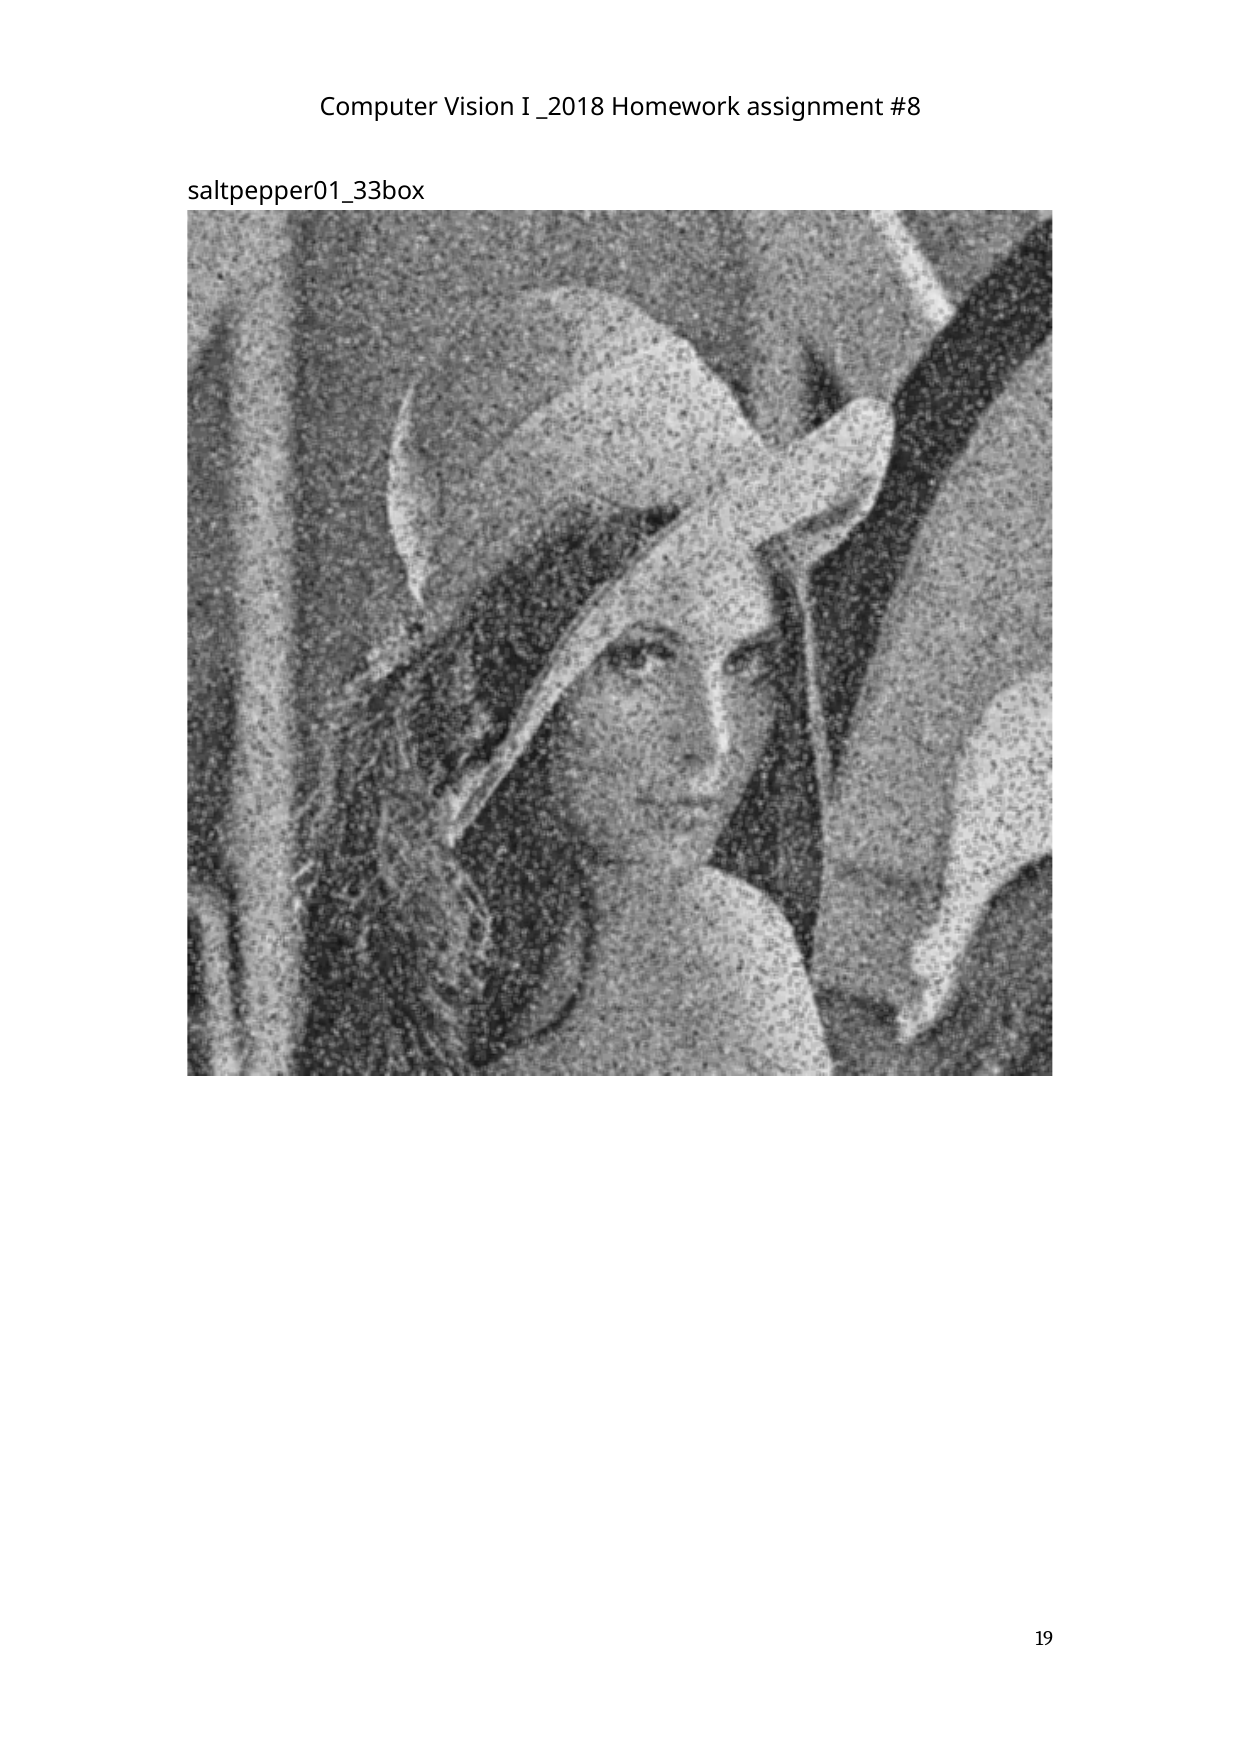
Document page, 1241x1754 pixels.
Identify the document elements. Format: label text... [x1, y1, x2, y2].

text saltpepper01_33box [187, 169, 1053, 210]
picture [187, 210, 1053, 1076]
